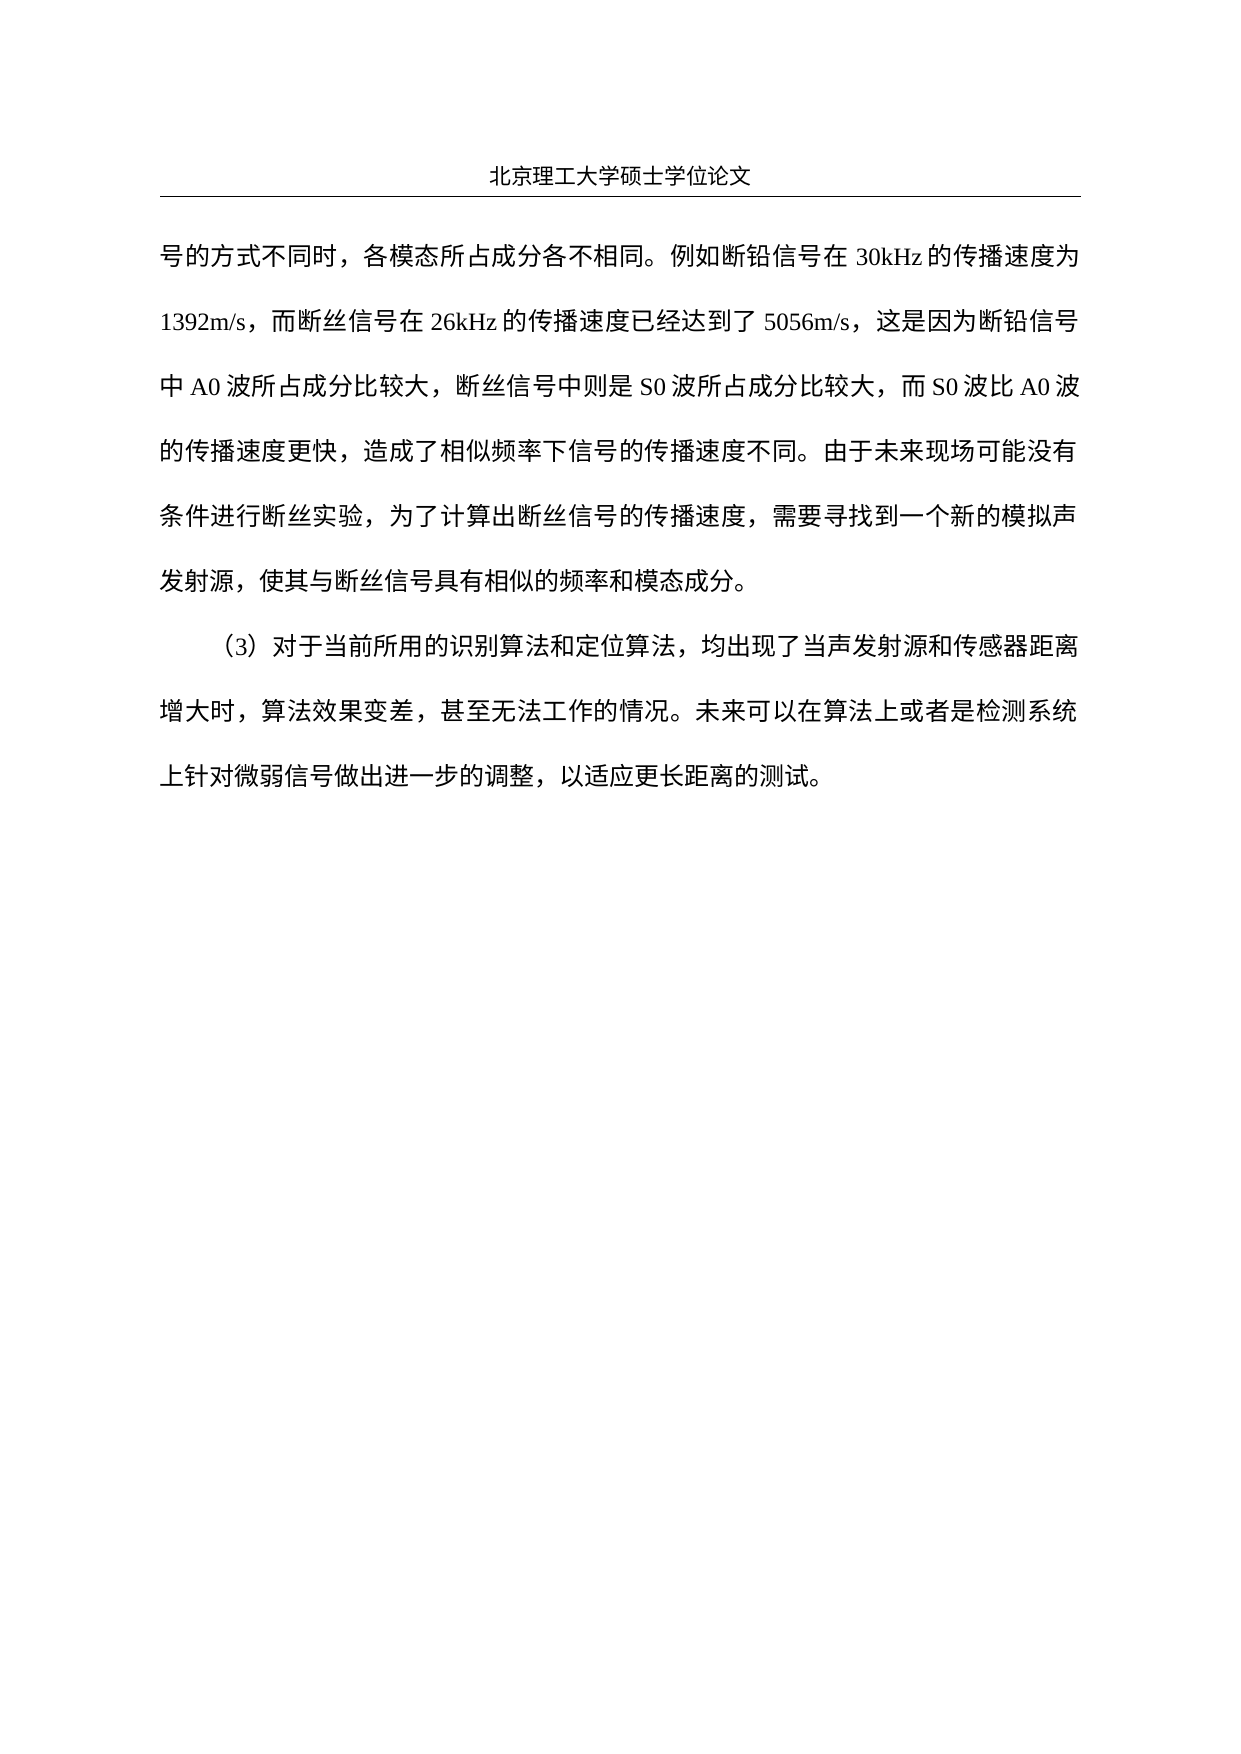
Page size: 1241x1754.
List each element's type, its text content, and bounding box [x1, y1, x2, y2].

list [159, 222, 1081, 612]
list （3）对于当前所用的识别算法和定位算法，均出现了当声发射源和传感器距离增大时，算法效果变差，甚至无法工作的情况。未来可以在算法上或者是检测系统上针对微弱信号做出进一步的调整，以适应更长距离的测试。 [159, 612, 1081, 807]
